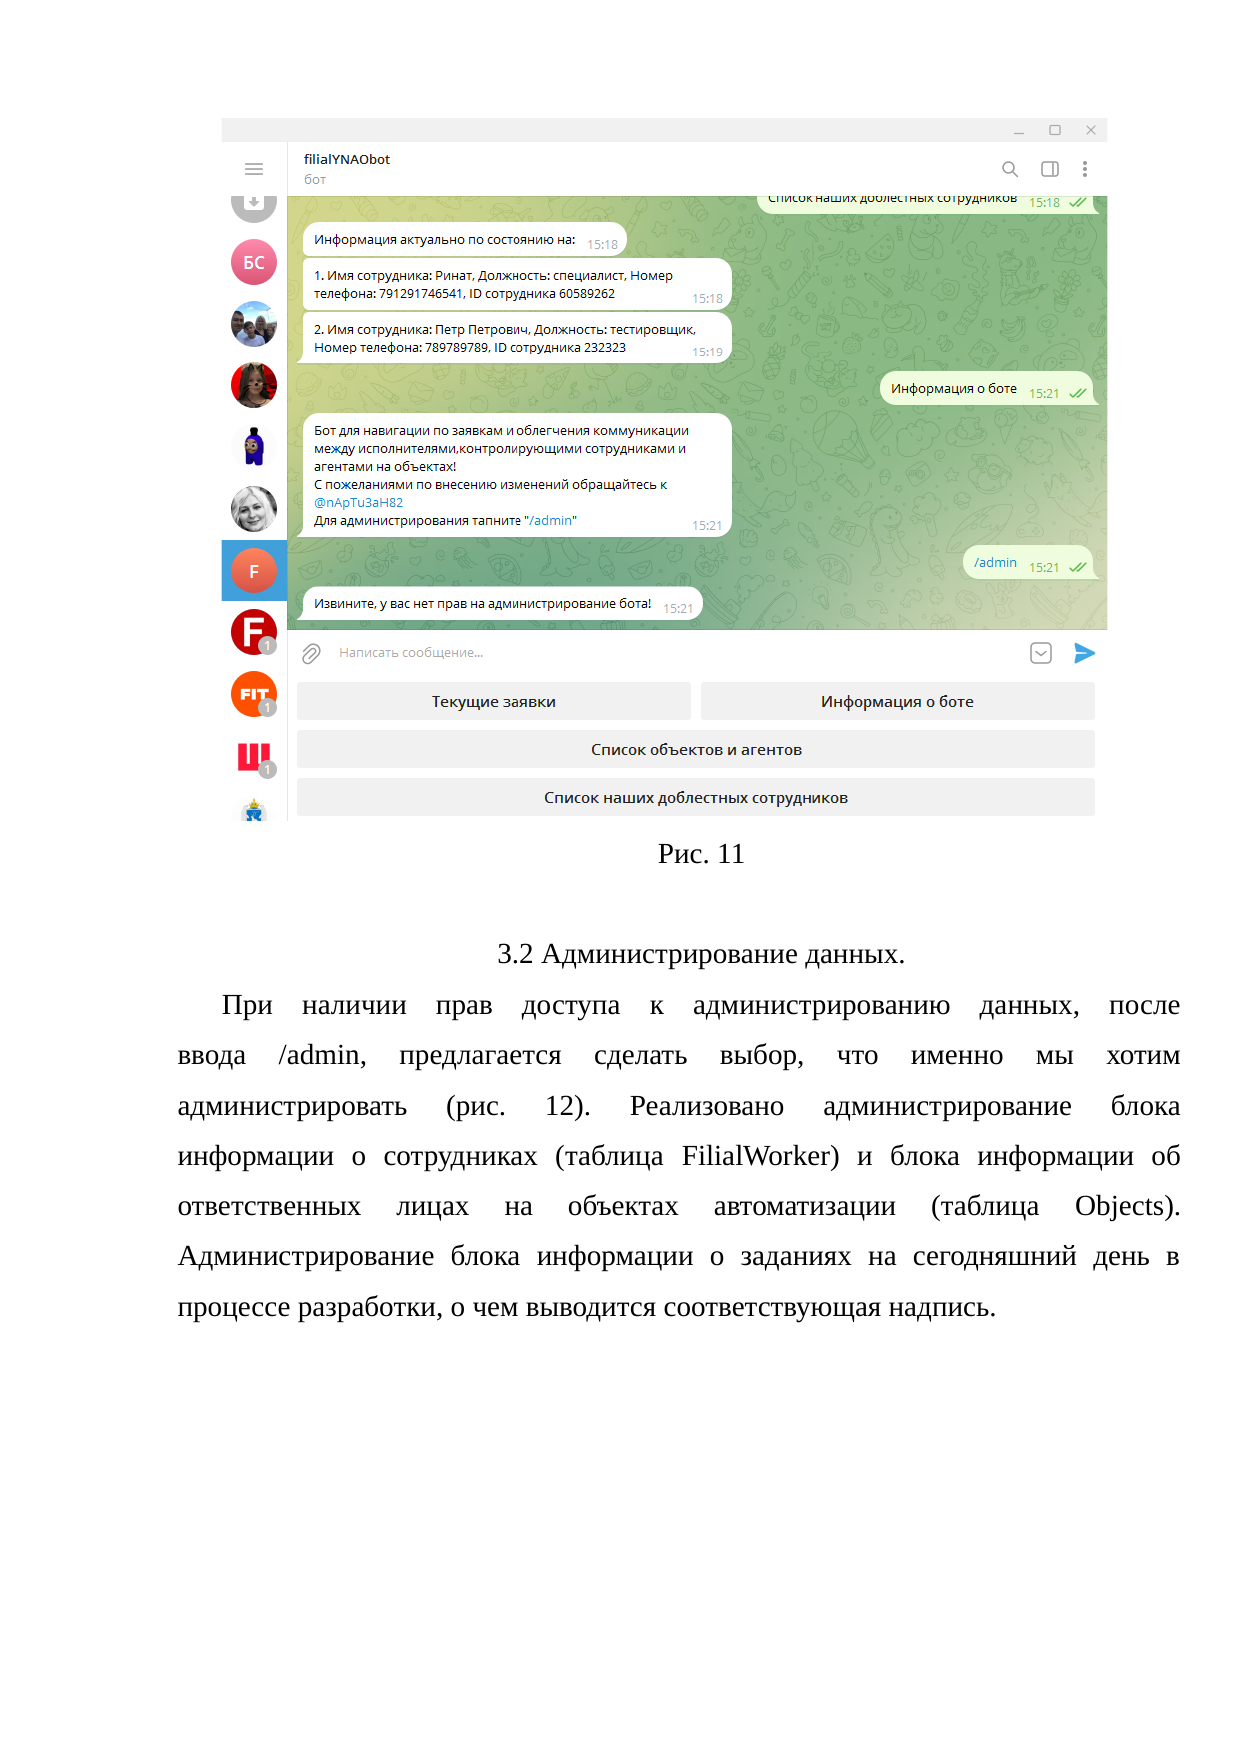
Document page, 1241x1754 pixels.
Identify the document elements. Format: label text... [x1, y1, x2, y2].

text 3.2 Администрирование данных. [177, 937, 1181, 970]
text Рис. 11 [177, 836, 1181, 869]
text При наличии прав доступа к администрированию данных, после ввода /admin, предлагается сделать выбор, что именно мы хотим администрировать (рис. 12). Реализовано администрирование блока информации о сотрудниках (таблица FilialWorker) и блока информации об ответственных лицах на объектах автоматизации (таблица Objects). Администрирование блока информации о заданиях на сегодняшний день в процессе разработки, о чем выводится соответствующая надпись. [177, 987, 1181, 1322]
picture [221, 118, 1108, 821]
